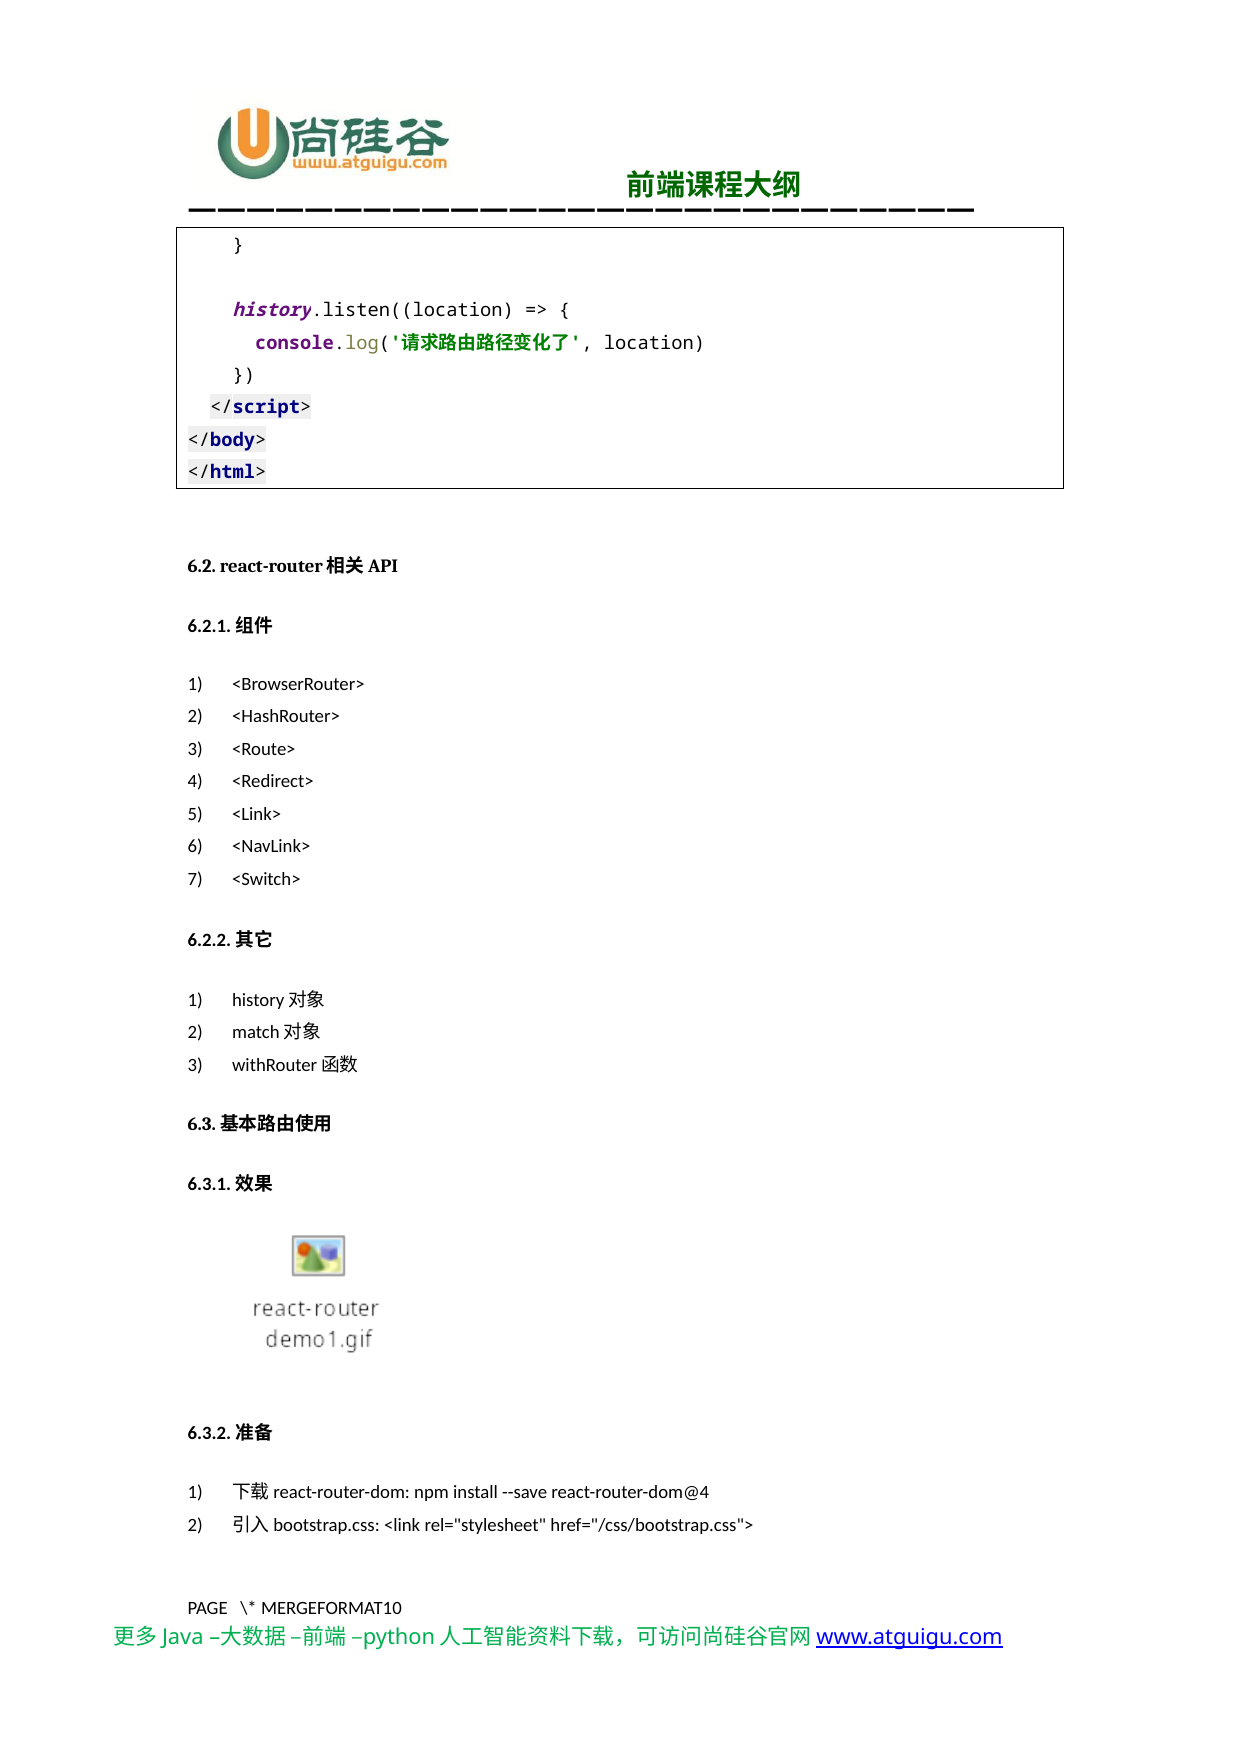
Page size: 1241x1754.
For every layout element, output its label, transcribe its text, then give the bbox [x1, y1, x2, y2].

list <BrowserRouter> [187, 667, 1053, 700]
list 下载react-router-dom: npm install --save react-router-dom@4 [187, 1474, 1053, 1507]
list <Link> [187, 797, 1053, 830]
subtitle 6.3.1. 效果 [187, 1166, 1053, 1198]
list withRouter函数 [187, 1047, 1053, 1079]
subtitle 6.2.1. 组件 [187, 608, 1053, 640]
subtitle 6.3. 基本路由使用 [187, 1106, 1053, 1139]
list match对象 [187, 1014, 1053, 1047]
list <Switch> [187, 862, 1053, 895]
subtitle 6.2.2. 其它 [187, 922, 1053, 954]
list <Route> [187, 732, 1053, 765]
picture [187, 88, 479, 195]
subtitle 6.2. react-router相关API [187, 548, 1053, 581]
subtitle 6.3.2. 准备 [187, 1415, 1053, 1447]
list <NavLink> [187, 830, 1053, 862]
list <Redirect> [187, 765, 1053, 797]
list history对象 [187, 982, 1053, 1014]
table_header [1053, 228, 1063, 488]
list 引入bootstrap.css: <link rel="stylesheet" href="/css/bootstrap.css"> [187, 1507, 1053, 1539]
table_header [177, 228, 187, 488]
list <HashRouter> [187, 700, 1053, 732]
